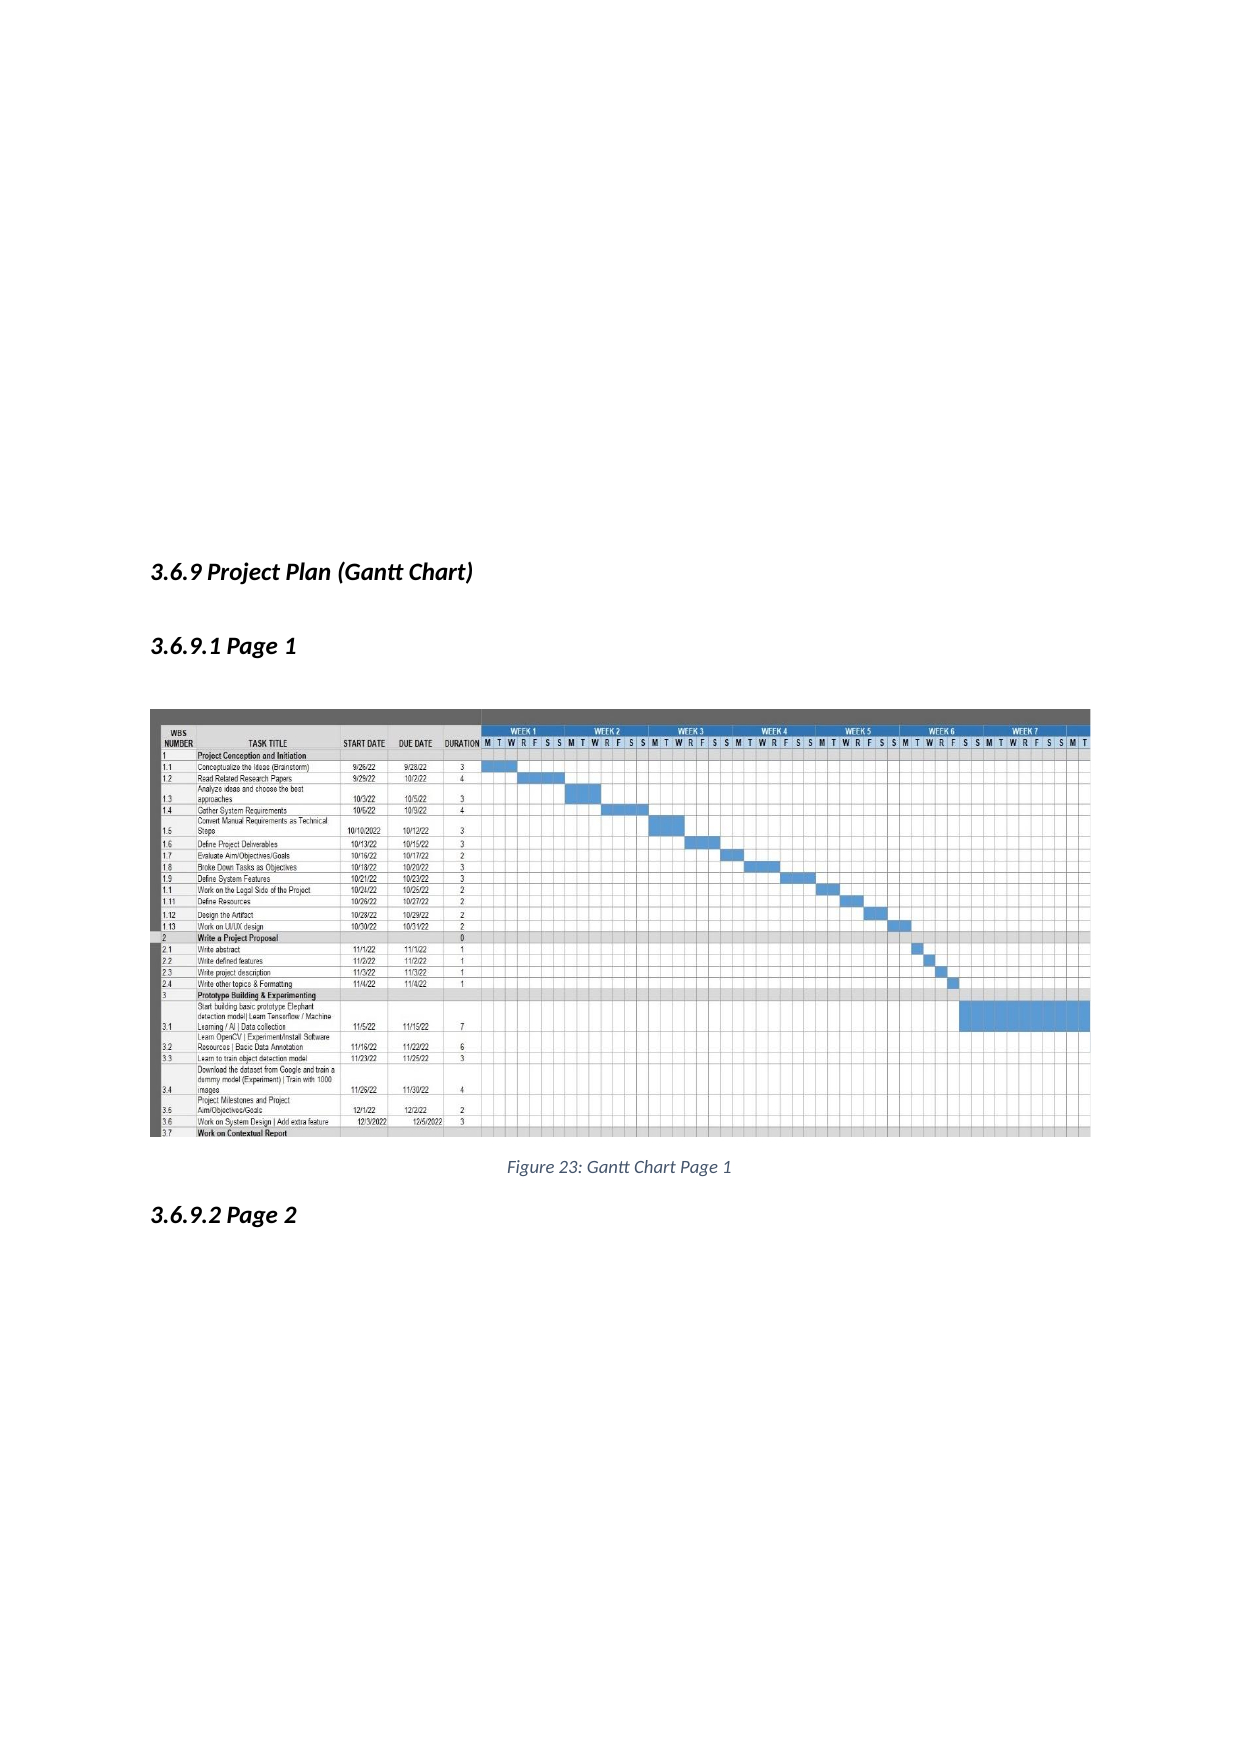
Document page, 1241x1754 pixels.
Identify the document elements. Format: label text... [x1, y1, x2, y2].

text Figure 23: Gantt Chart Page 1 [150, 1155, 1090, 1178]
subtitle 3.6.9.1 Page 1 [150, 630, 1090, 661]
subtitle 3.6.9.2 Page 2 [150, 1199, 1090, 1229]
subtitle 3.6.9 Project Plan (Gantt Chart) [150, 556, 1090, 586]
picture [150, 709, 1091, 1137]
